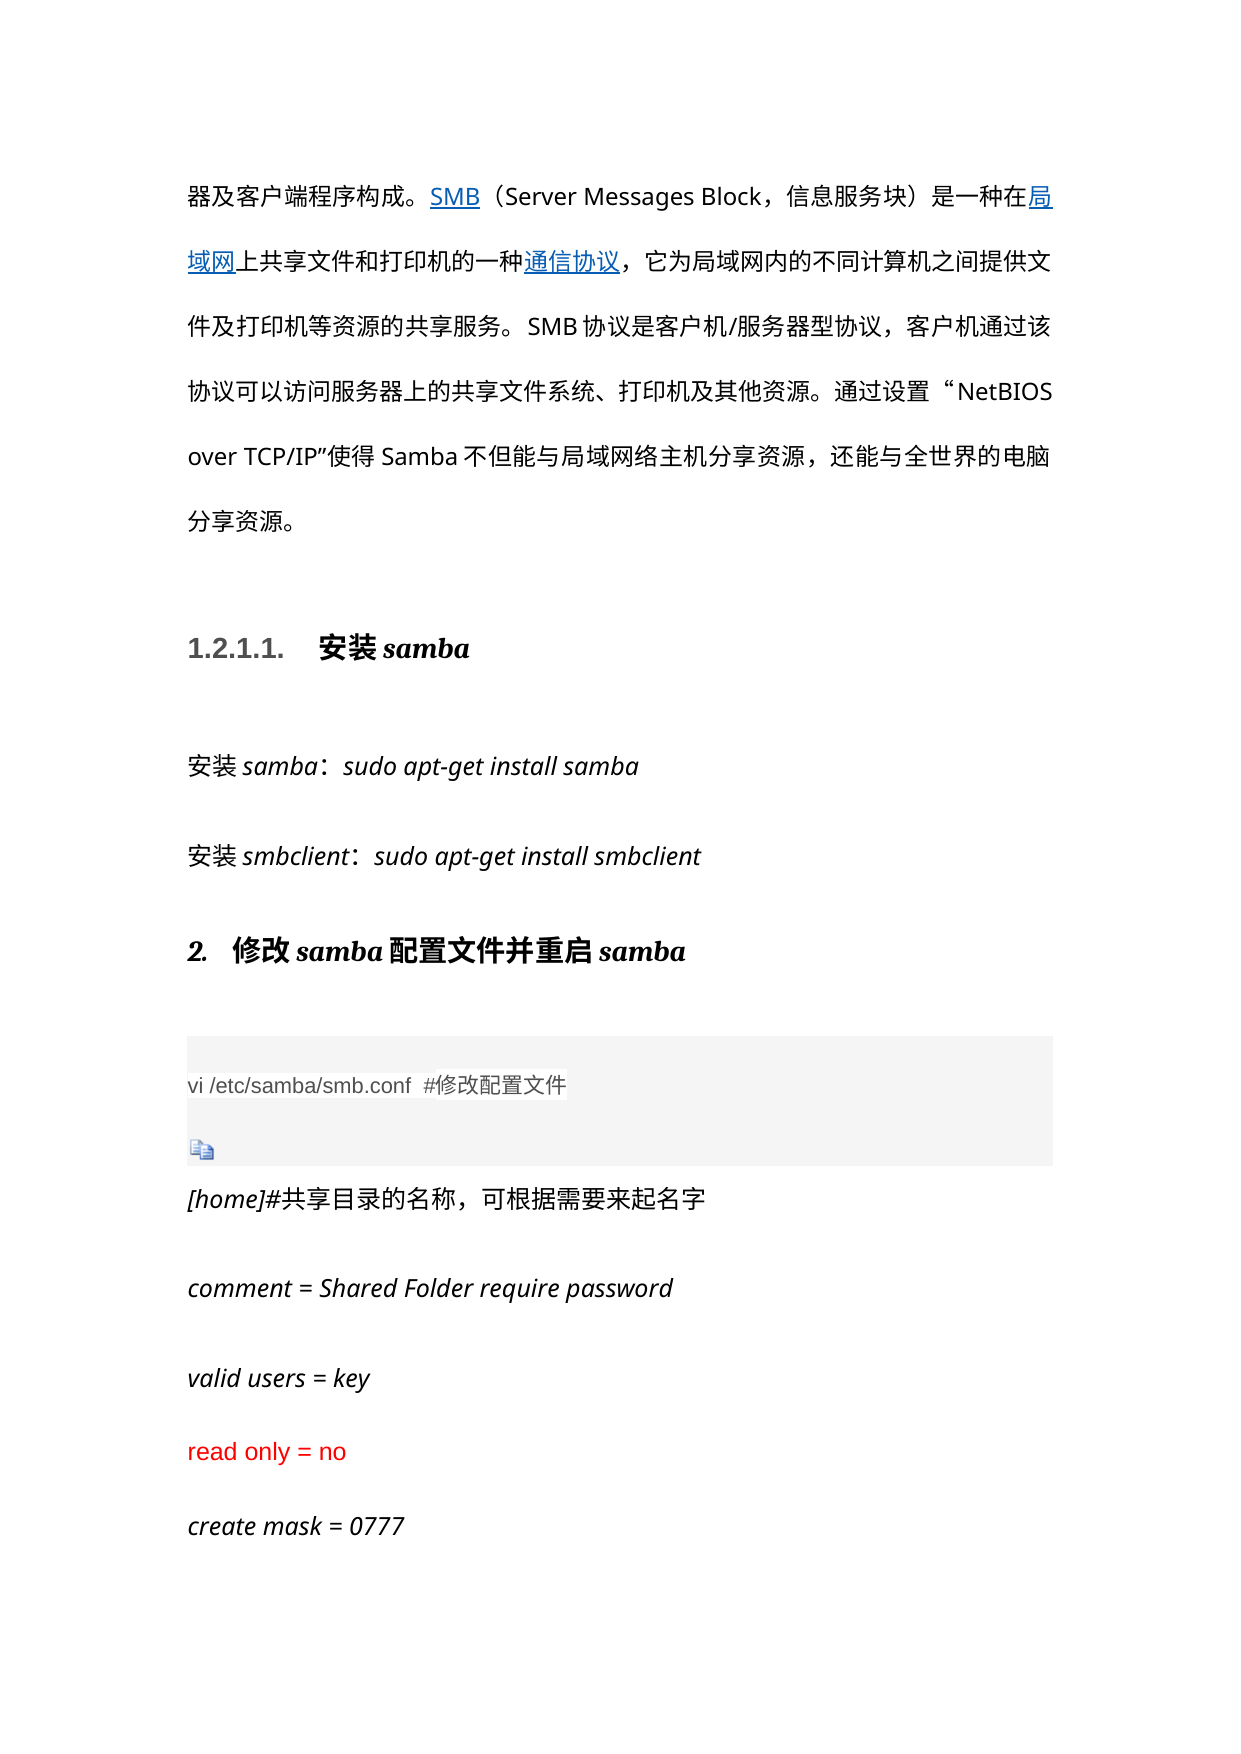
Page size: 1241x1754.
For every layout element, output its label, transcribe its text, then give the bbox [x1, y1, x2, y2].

subtitle 修改samba配置文件并重启samba [187, 917, 1053, 982]
text [home]#共享目录的名称，可根据需要来起名字 [187, 1166, 1053, 1231]
text create mask = 0777 [187, 1493, 1053, 1558]
text vi /etc/samba/smb.conf #修改配置文件 [187, 1068, 1053, 1101]
text valid users = key [187, 1346, 1053, 1411]
text comment = Shared Folder require password [187, 1256, 1053, 1321]
text read only = no [187, 1436, 1053, 1468]
text 安装samba：sudo apt-get install samba [187, 732, 1053, 797]
picture [187, 1133, 219, 1165]
text 安装smbclient：sudo apt-get install smbclient [187, 822, 1053, 887]
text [187, 162, 1053, 552]
subtitle 安装samba [187, 614, 1053, 679]
